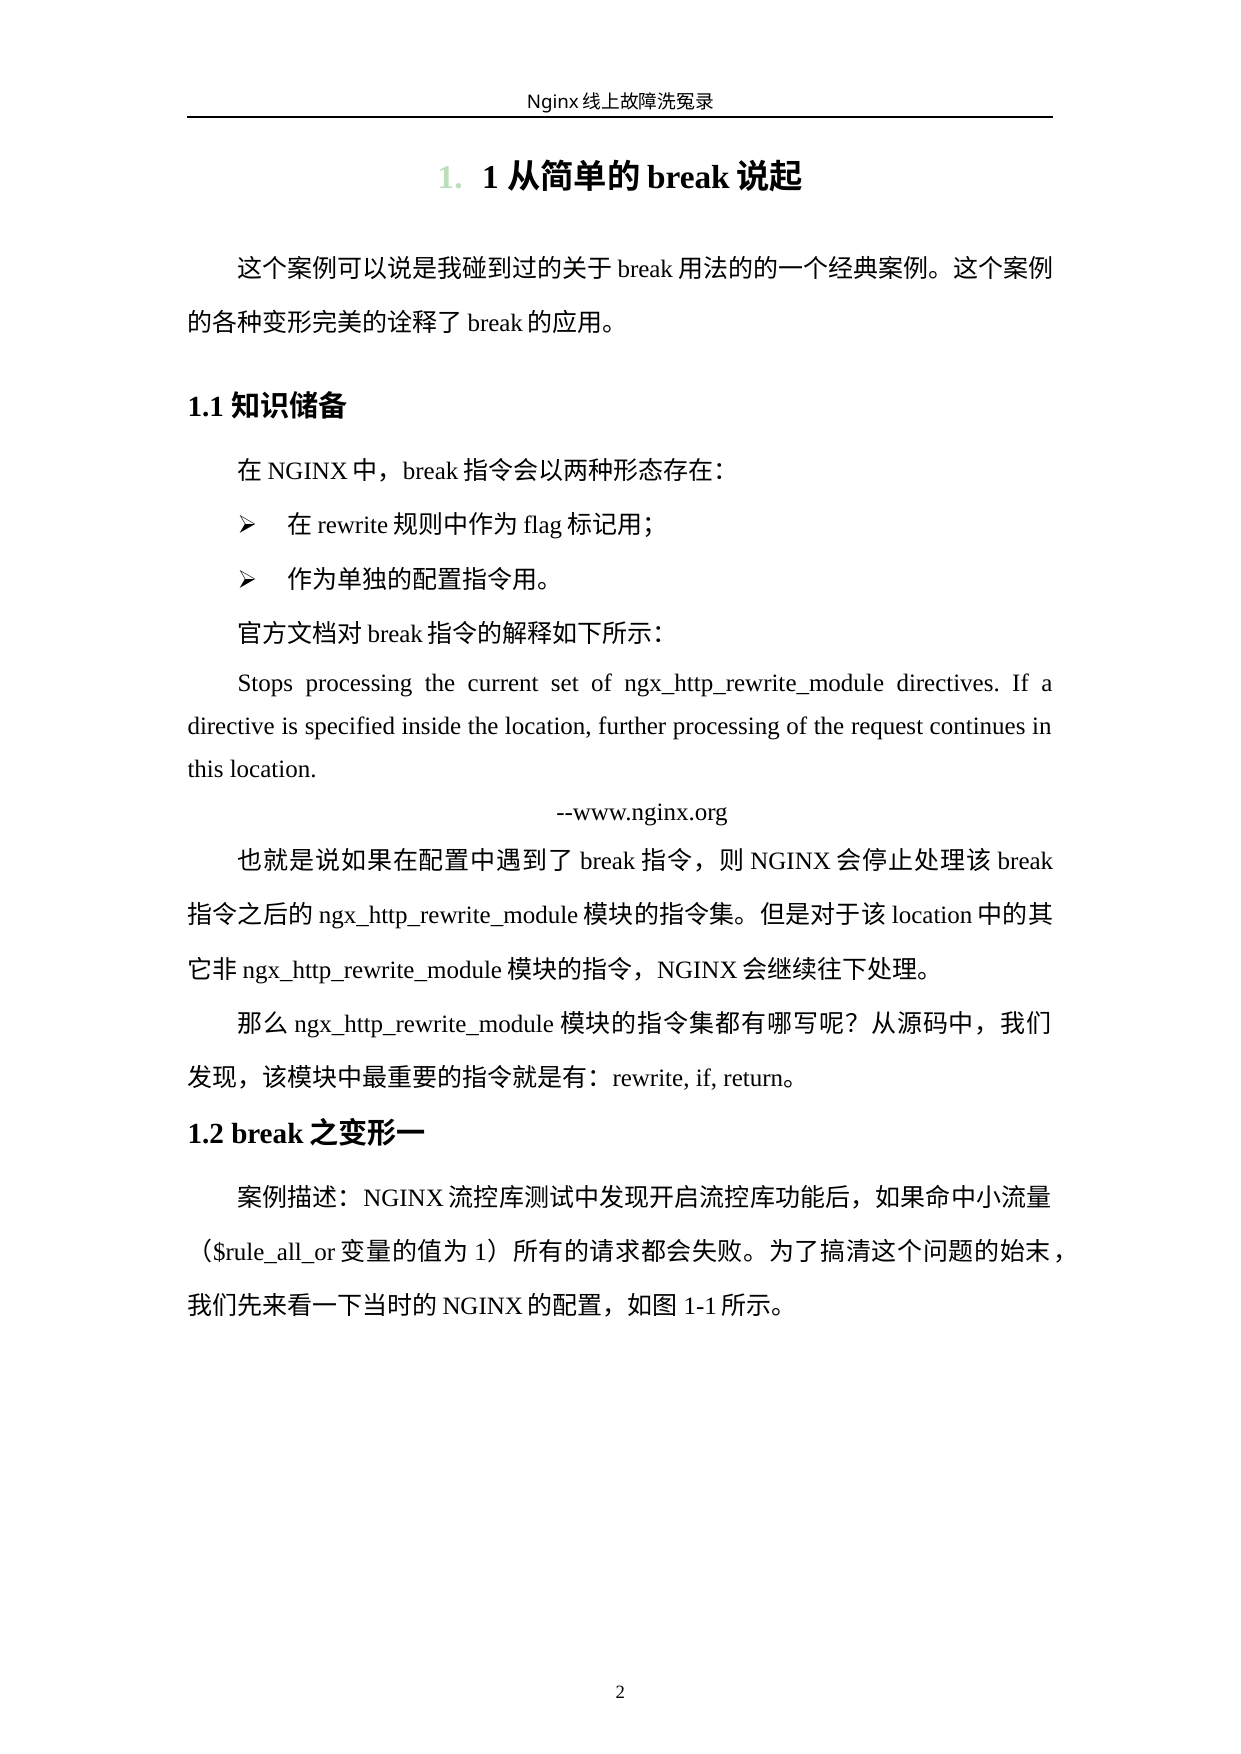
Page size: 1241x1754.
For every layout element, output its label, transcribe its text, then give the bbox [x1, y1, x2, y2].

text 官方文档对break指令的解释如下所示： [237, 613, 1053, 650]
text 案例描述：NGINX流控库测试中发现开启流控库功能后，如果命中小流量（$rule_all_or变量的值为1）所有的请求都会失败。为了搞清这个问题的始末，我们先来看一下当时的NGINX的配置，如图 1所示。 [187, 1177, 1053, 1322]
subtitle 知识储备 [187, 386, 1053, 425]
text Stops processing the current set of ngx_http_rewrite_module directives. If a directive is specified inside the location, further processing of the request continues in this location. [187, 668, 1053, 783]
subtitle break之变形一 [187, 1112, 1053, 1152]
text 也就是说如果在配置中遇到了break指令，则NGINX会停止处理该break指令之后的ngx_http_rewrite_module模块的指令集。但是对于该location中的其它非ngx_http_rewrite_module模块的指令，NGINX会继续往下处理。 [187, 840, 1053, 985]
text 在NGINX中，break指令会以两种形态存在： [187, 450, 1053, 487]
text 这个案例可以说是我碰到过的关于break用法的的一个经典案例。这个案例的各种变形完美的诠释了break的应用。 [187, 248, 1053, 339]
text --www.nginx.org [187, 797, 1053, 826]
list 作为单独的配置指令用。 [237, 559, 1053, 595]
subtitle 1 从简单的break说起 [187, 150, 1053, 198]
text 那么ngx_http_rewrite_module模块的指令集都有哪写呢？从源码中，我们发现，该模块中最重要的指令就是有：rewrite, if, return。 [187, 1003, 1053, 1094]
list 在rewrite规则中作为flag标记用； [237, 505, 1053, 541]
